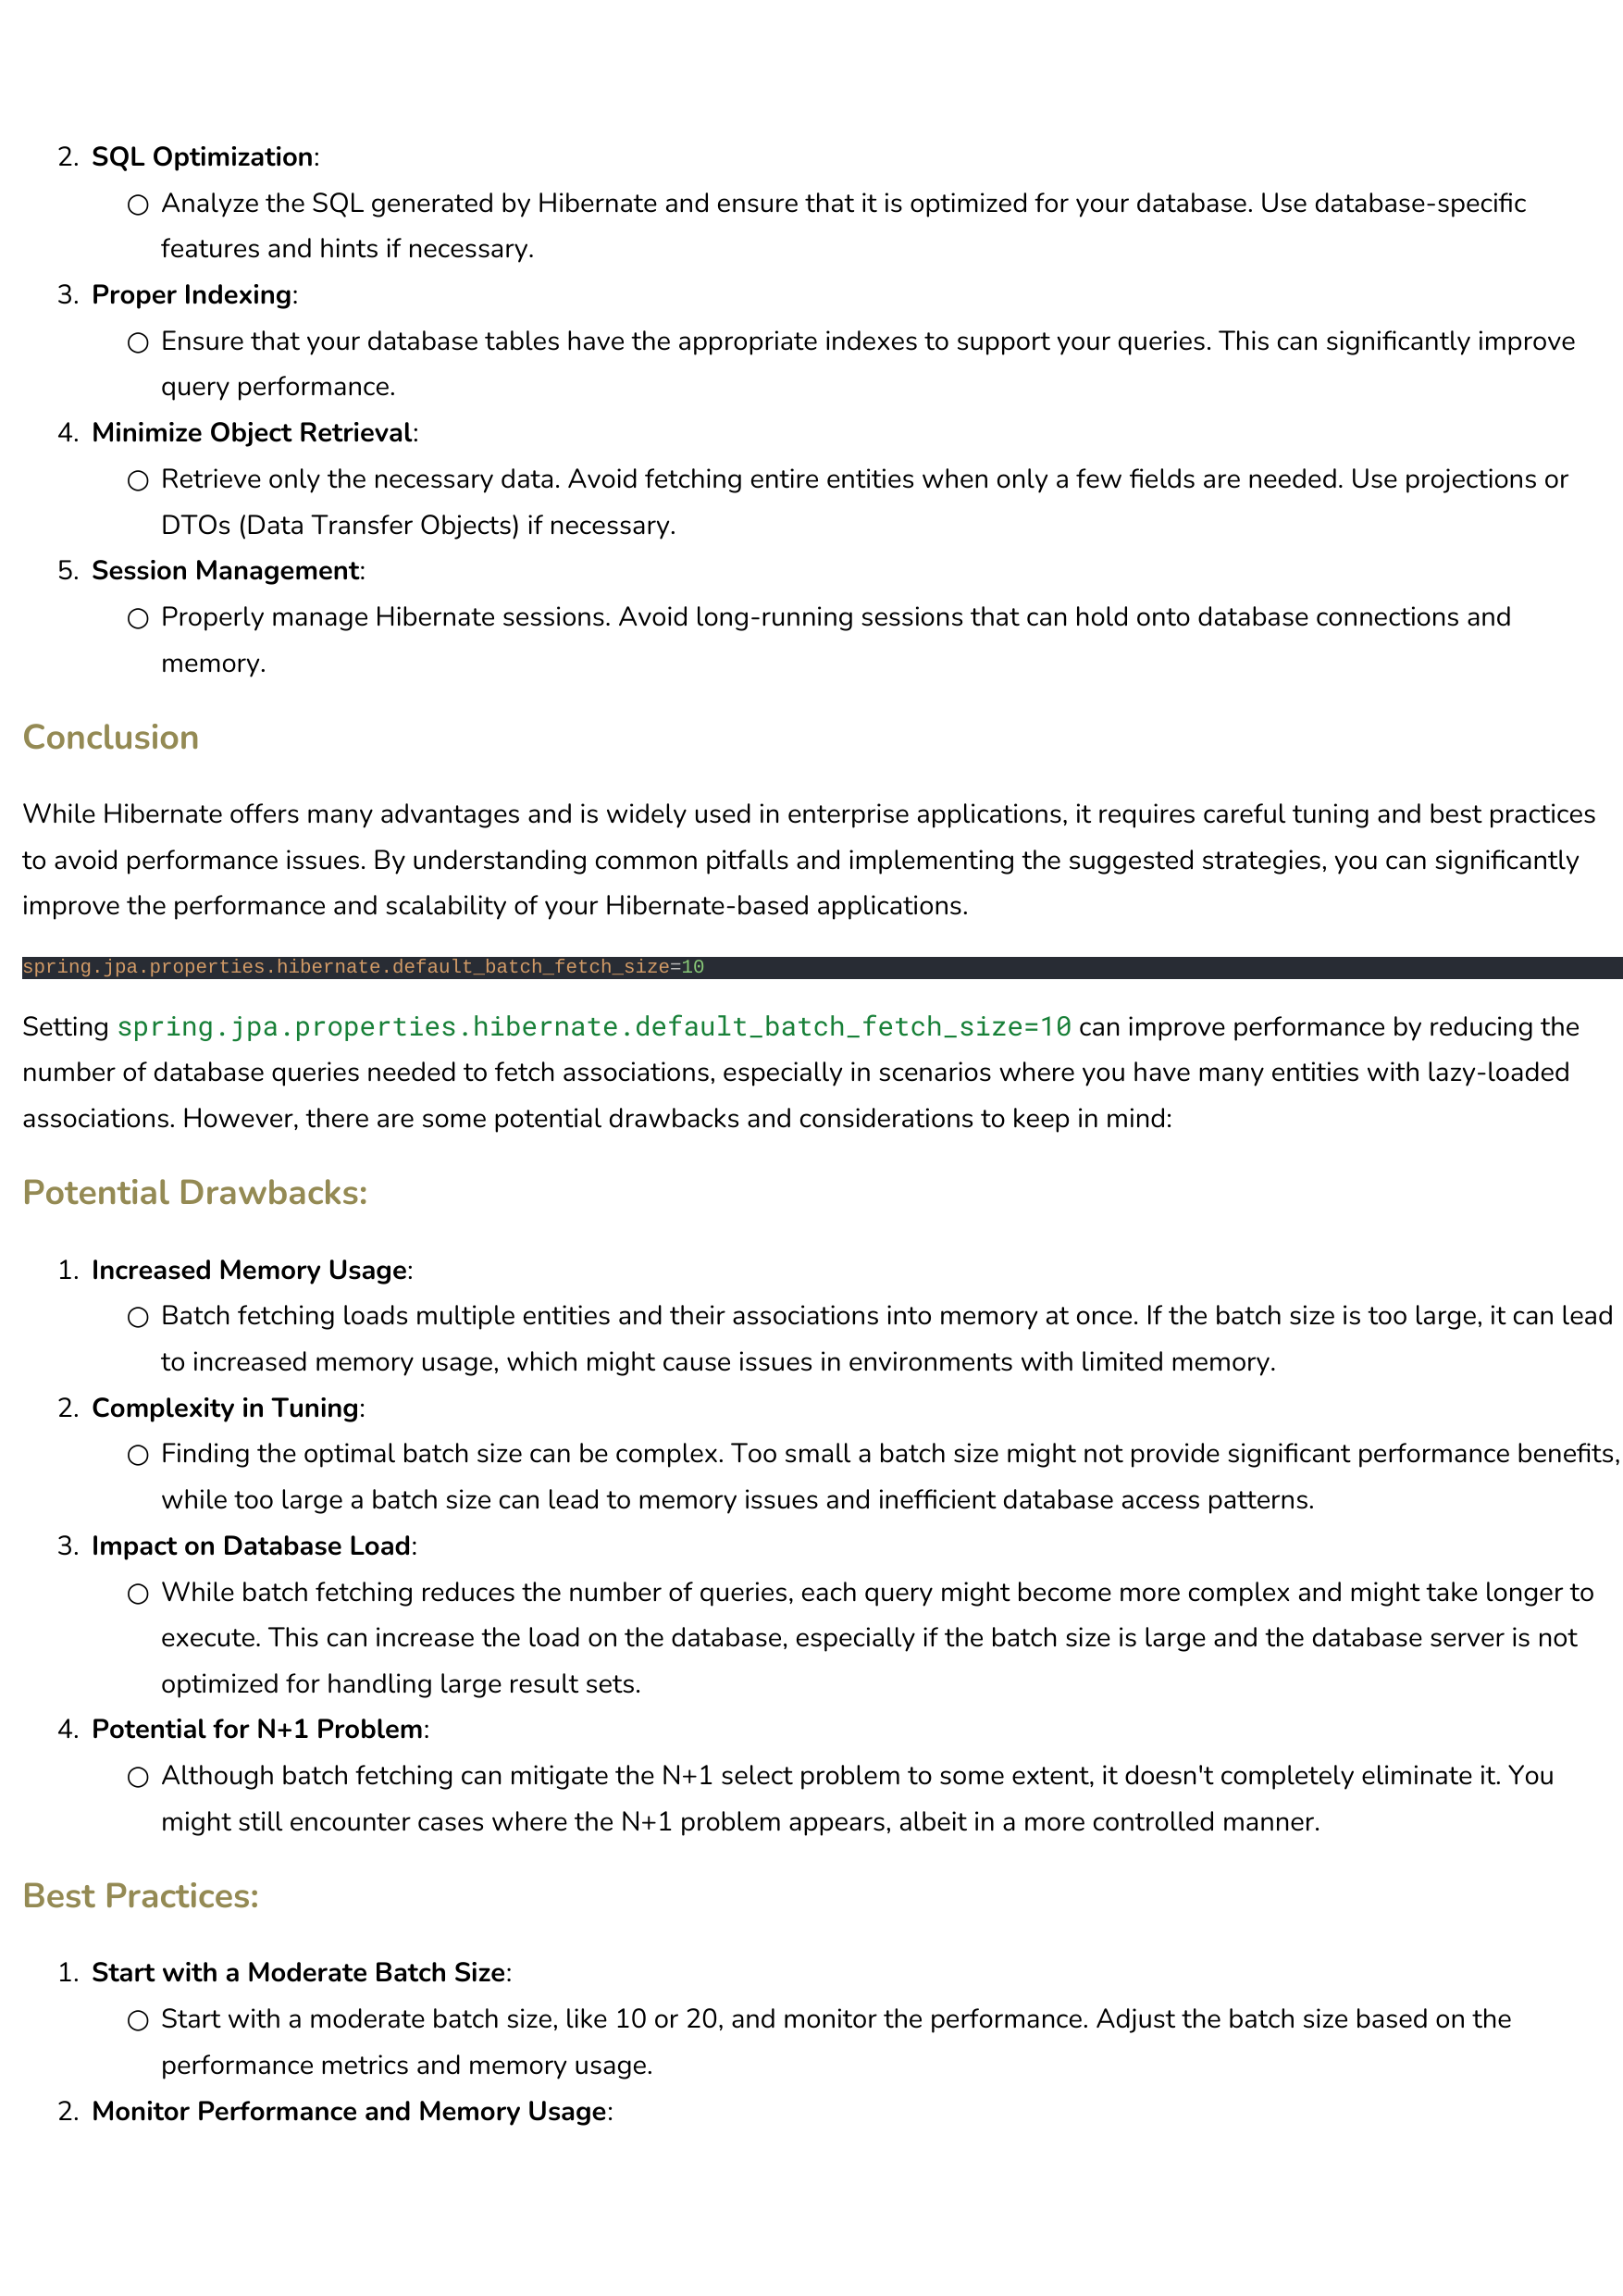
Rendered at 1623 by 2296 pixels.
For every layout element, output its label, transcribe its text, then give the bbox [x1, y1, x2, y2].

subtitle Potential Drawbacks: [22, 1170, 1623, 1217]
list Monitor Performance and Memory Usage: [56, 2092, 1623, 2129]
list Analyze the SQL generated by Hibernate and ensure that it is optimized for your database. Use database-specific features and hints if necessary. [126, 185, 1623, 267]
list Start with a moderate batch size, like 10 or 20, and monitor the performance. Adjust the batch size based on the performance metrics and memory usage. [126, 2001, 1623, 2084]
list Start with a Moderate Batch Size: [56, 1955, 1623, 1992]
list SQL Optimization: [56, 139, 1623, 176]
list Properly manage Hibernate sessions. Avoid long-running sessions that can hold onto database connections and memory. [126, 599, 1623, 681]
list Proper Indexing: [56, 277, 1623, 314]
list Finding the optimal batch size can be complex. Too small a batch size might not provide significant performance benefits, while too large a batch size can lead to memory issues and inefficient database access patterns. [126, 1435, 1623, 1519]
list Retrieve only the necessary data. Avoid fetching entire entities when only a few fields are needed. Use projections or DTOs (Data Transfer Objects) if necessary. [126, 461, 1623, 543]
list While batch fetching reduces the number of queries, each query might become more complex and might take longer to execute. This can increase the load on the database, especially if the batch size is large and the database server is not optimized for handling large result sets. [126, 1573, 1623, 1702]
text While Hibernate offers many advantages and is widely used in enterprise applications, it requires careful tuning and best practices to avoid performance issues. By understanding common pitfalls and implementing the suggested strategies, you can significantly improve the performance and scalability of your Hibernate-based applications. [22, 796, 1623, 925]
list Batch fetching loads multiple entities and their associations into memory at once. If the batch size is too large, it can lead to increased memory usage, which might cause issues in environments with limited memory. [126, 1297, 1623, 1381]
text spring.jpa.properties.hibernate.default_batch_fetch_size=10 [22, 957, 1623, 979]
subtitle Conclusion [22, 714, 1623, 761]
list Increased Memory Usage: [56, 1252, 1623, 1288]
list Minimize Object Retrieval: [56, 415, 1623, 452]
list Complexity in Tuning: [56, 1390, 1623, 1426]
text Setting spring.jpa.properties.hibernate.default_batch_fetch_size=10 can improve performance by reducing the number of database queries needed to fetch associations, especially in scenarios where you have many entities with lazy-loaded associations. However, there are some potential drawbacks and considerations to keep in mind: [22, 1008, 1623, 1137]
list Session Management: [56, 552, 1623, 590]
list Impact on Database Load: [56, 1528, 1623, 1565]
list Potential for N+1 Problem: [56, 1711, 1623, 1748]
subtitle Best Practices: [22, 1872, 1623, 1920]
list Ensure that your database tables have the appropriate indexes to support your queries. This can significantly improve query performance. [126, 323, 1623, 405]
list Although batch fetching can mitigate the N+1 select problem to some extent, it doesn't completely eliminate it. You might still encounter cases where the N+1 problem appears, albeit in a more controlled manner. [126, 1757, 1623, 1841]
